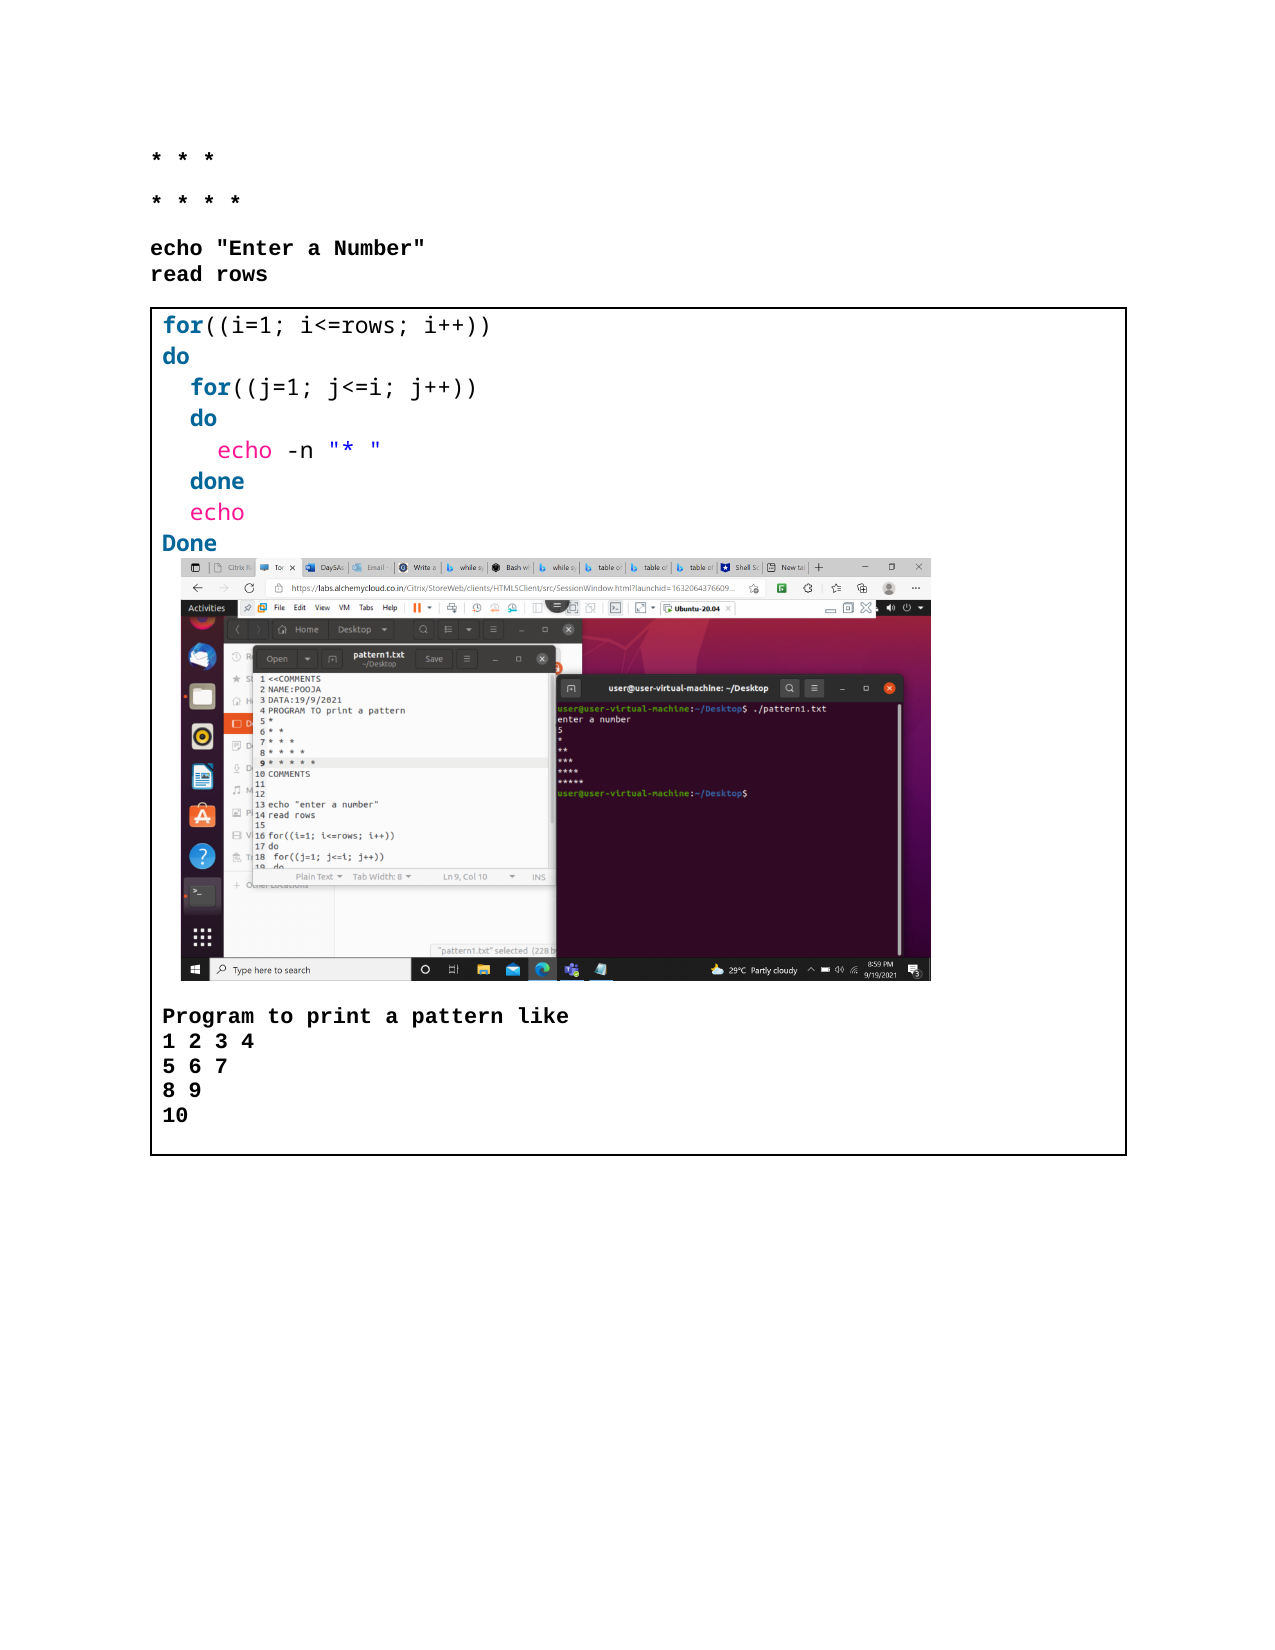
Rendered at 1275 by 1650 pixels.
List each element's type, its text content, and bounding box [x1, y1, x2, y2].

text * * * * [150, 193, 1125, 218]
table_header for((i=1; i<=rows; i++)) do for((j=1; j<=i; j++)) do echo -n "* " done echo Done Program to print a pattern like 1 2 3 4 5 6 7 8 9 10 [152, 309, 1125, 1154]
text * * * [150, 150, 1125, 175]
text echo "Enter a Number" read rows [150, 237, 1125, 288]
